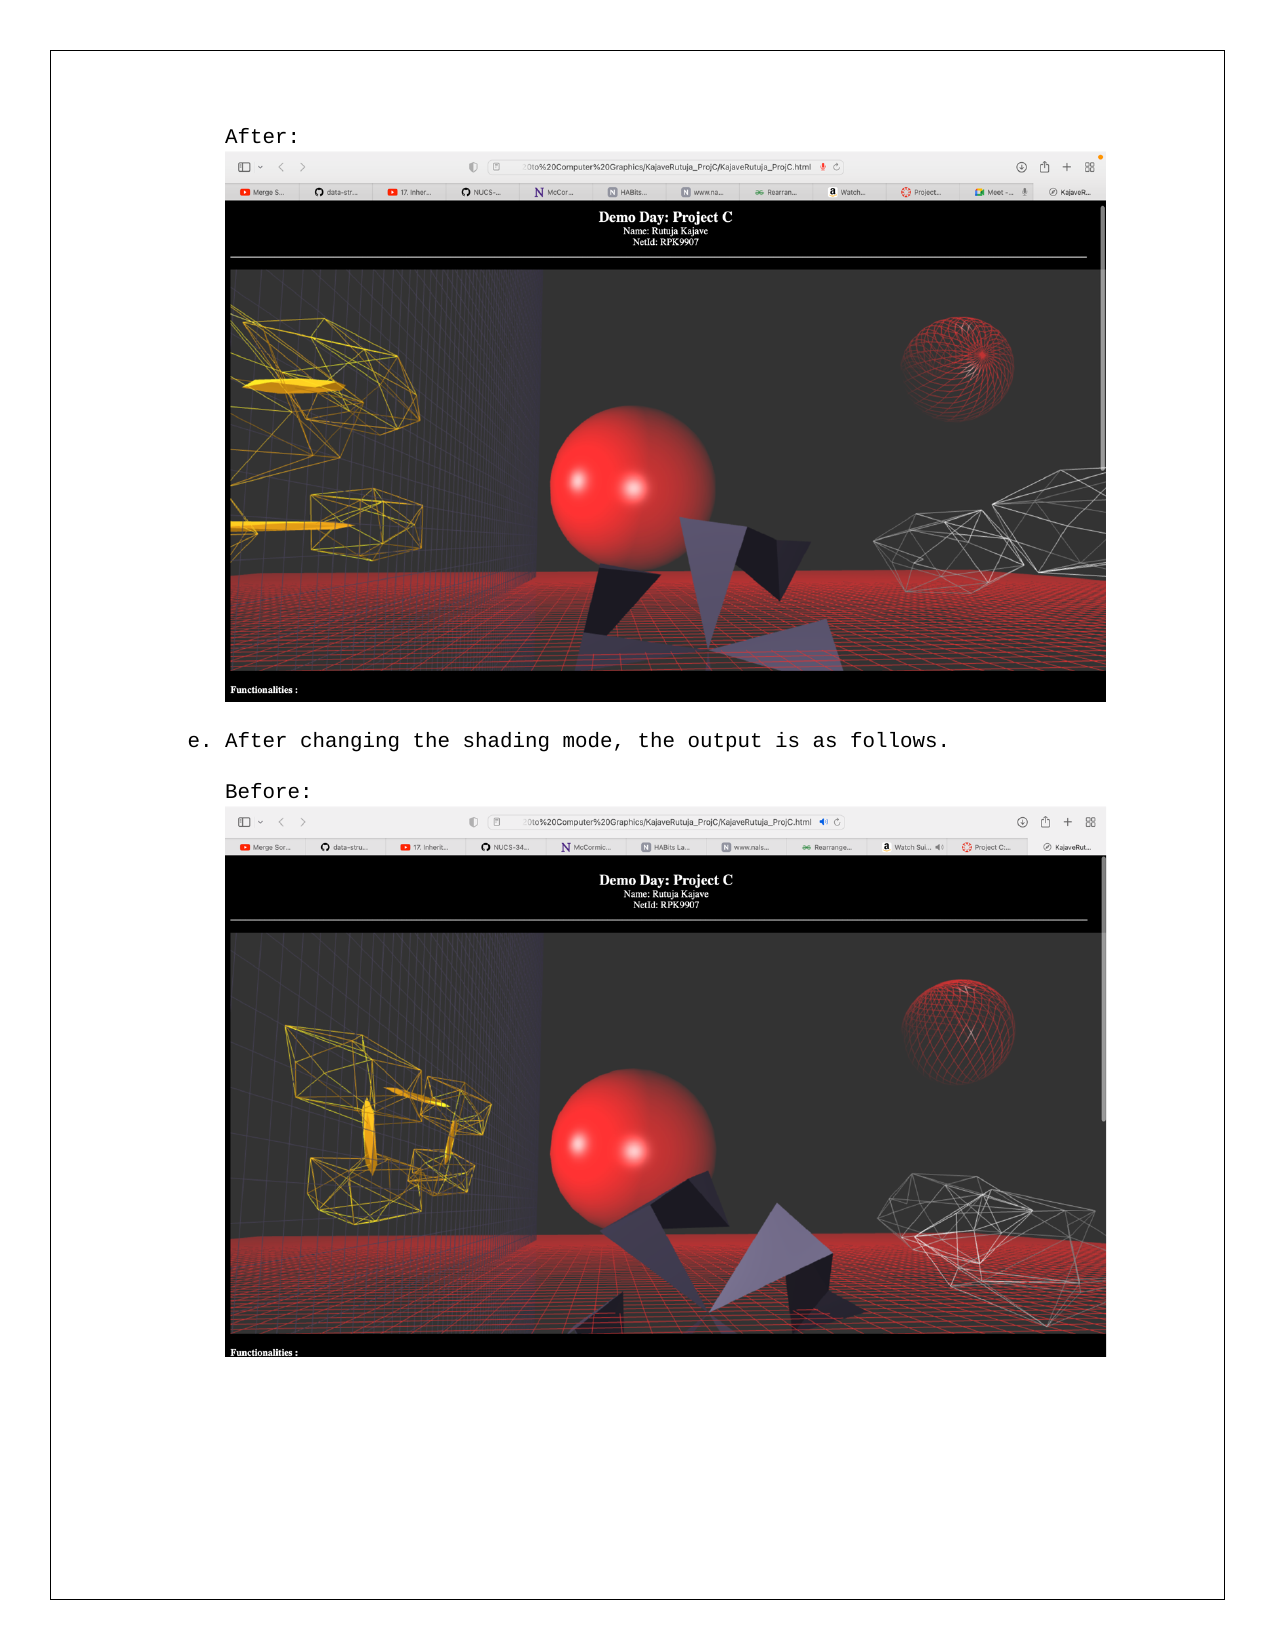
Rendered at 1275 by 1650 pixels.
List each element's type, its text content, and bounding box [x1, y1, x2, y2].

picture [225, 151, 1106, 702]
list After: [225, 126, 1200, 150]
list Before: [225, 781, 1200, 804]
list After changing the shading mode, the output is as follows. [187, 730, 1200, 753]
picture [225, 806, 1107, 1357]
